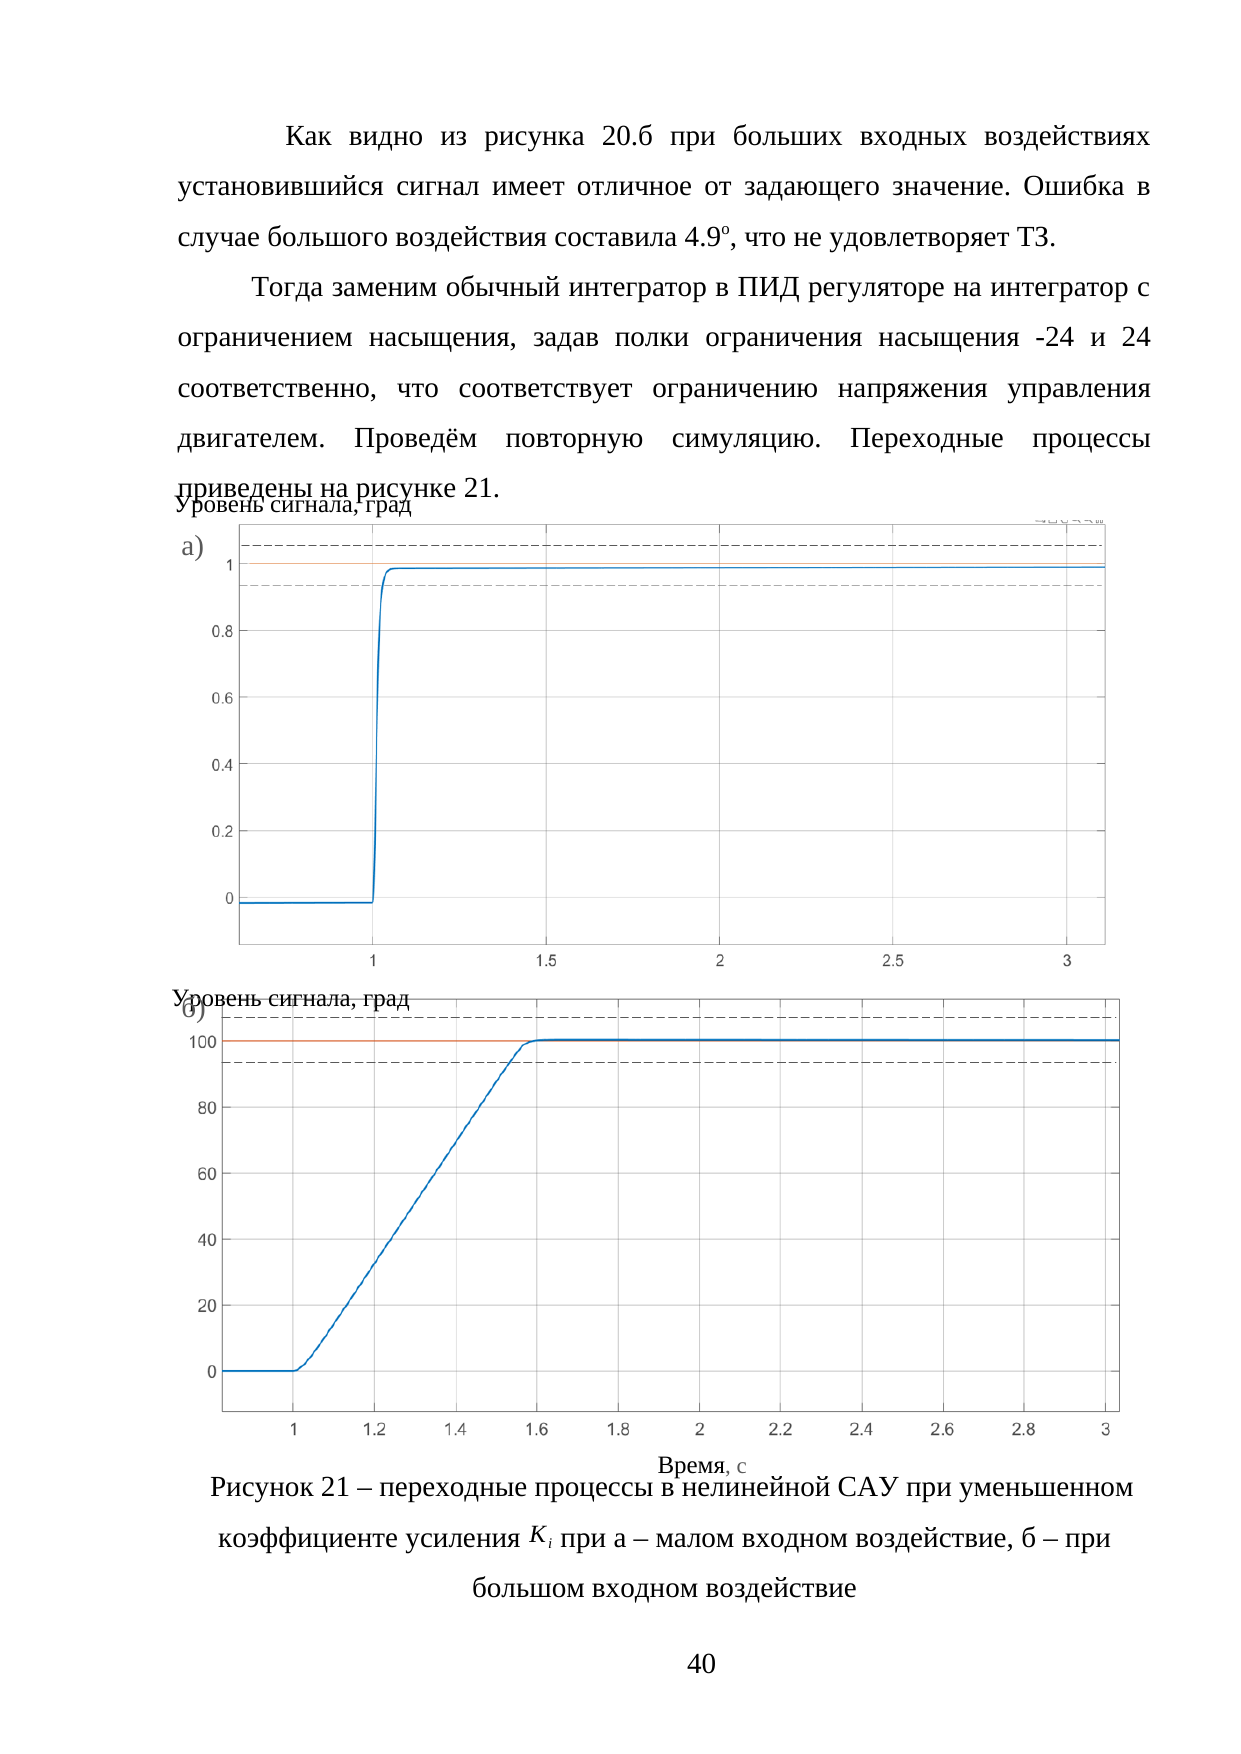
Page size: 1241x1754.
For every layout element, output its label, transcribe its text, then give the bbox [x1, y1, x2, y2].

text Как видно из рисунка 20.б при больших входных воздействиях установившийся сигнал имеет отличное от задающего значение. Ошибка в случае большого воздействия составила 4.9о, что не удовлетворяет ТЗ. [177, 118, 1152, 252]
text Рисунок 21 – переходные процессы в нелинейной САУ при уменьшенном коэффициенте усиления при а – малом входном воздействие, б – при большом входном воздействие [177, 1469, 1152, 1604]
picture [177, 987, 1152, 1453]
picture [206, 520, 1123, 971]
text Тогда заменим обычный интегратор в ПИД регуляторе на интегратор с ограничением насыщения, задав полки ограничения насыщения -24 и 24 соответственно, что соответствует ограничению напряжения управления двигателем. Проведём повторную симуляцию. Переходные процессы приведены на рисунке 21. [177, 269, 1152, 504]
